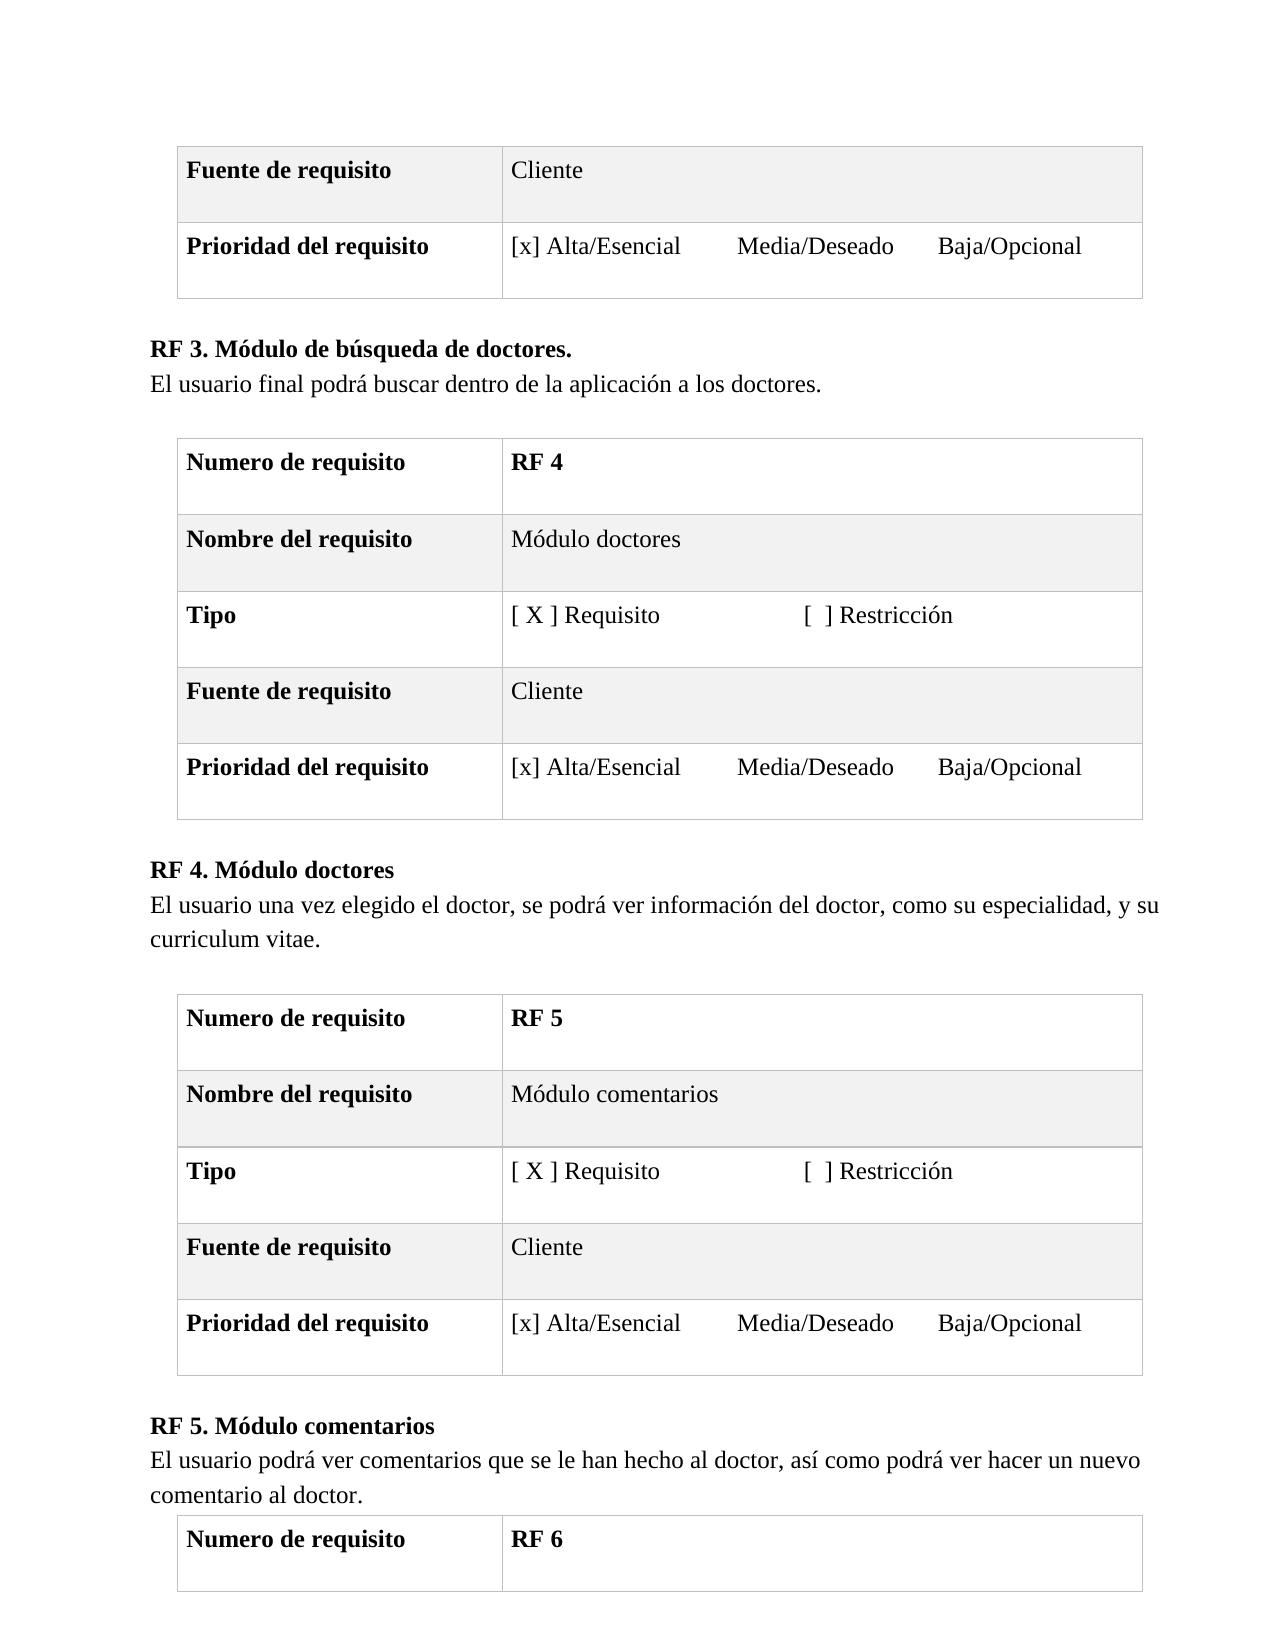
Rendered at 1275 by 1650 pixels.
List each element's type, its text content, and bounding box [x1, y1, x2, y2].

table_cell Fuente de requisito [178, 1224, 502, 1299]
table_cell [x] Alta/Esencial Media/Deseado Baja/Opcional [503, 223, 1142, 298]
table_cell Módulo comentarios [503, 1071, 1142, 1146]
table_cell Nombre del requisito [178, 515, 502, 591]
text El usuario una vez elegido el doctor, se podrá ver información del doctor, como su especialidad, y su curriculum vitae. [150, 890, 1212, 953]
table_header Numero de requisito [178, 1516, 502, 1591]
text RF 5. Módulo comentarios [150, 1411, 1212, 1439]
table_header Numero de requisito [178, 995, 502, 1070]
table_cell Fuente de requisito [178, 668, 502, 743]
text El usuario podrá ver comentarios que se le han hecho al doctor, así como podrá ver hacer un nuevo comentario al doctor. [150, 1446, 1212, 1509]
text El usuario final podrá buscar dentro de la aplicación a los doctores. [150, 369, 1212, 397]
table_header Numero de requisito [178, 439, 502, 514]
text RF 3. Módulo de búsqueda de doctores. [150, 334, 1212, 363]
table_header RF 4 [503, 439, 1142, 514]
table_cell [ X ] Requisito [ ] Restricción [503, 592, 1142, 667]
table_cell [ X ] Requisito [ ] Restricción [503, 1148, 1142, 1223]
text RF 4. Módulo doctores [150, 855, 1212, 884]
table_cell Cliente [503, 1224, 1142, 1299]
table_cell Tipo [178, 1148, 502, 1223]
table_cell Nombre del requisito [178, 1071, 502, 1146]
table_cell Prioridad del requisito [178, 744, 502, 819]
table_cell Módulo doctores [503, 515, 1142, 591]
table_cell Prioridad del requisito [178, 1300, 502, 1375]
table_header RF 5 [503, 995, 1142, 1070]
table_cell Prioridad del requisito [178, 223, 502, 298]
table_cell Tipo [178, 592, 502, 667]
table_cell Fuente de requisito [178, 147, 502, 222]
table_cell Cliente [503, 147, 1142, 222]
table_cell Cliente [503, 668, 1142, 743]
table_cell [x] Alta/Esencial Media/Deseado Baja/Opcional [503, 1300, 1142, 1375]
table_header RF 6 [503, 1516, 1142, 1591]
table_cell [x] Alta/Esencial Media/Deseado Baja/Opcional [503, 744, 1142, 819]
